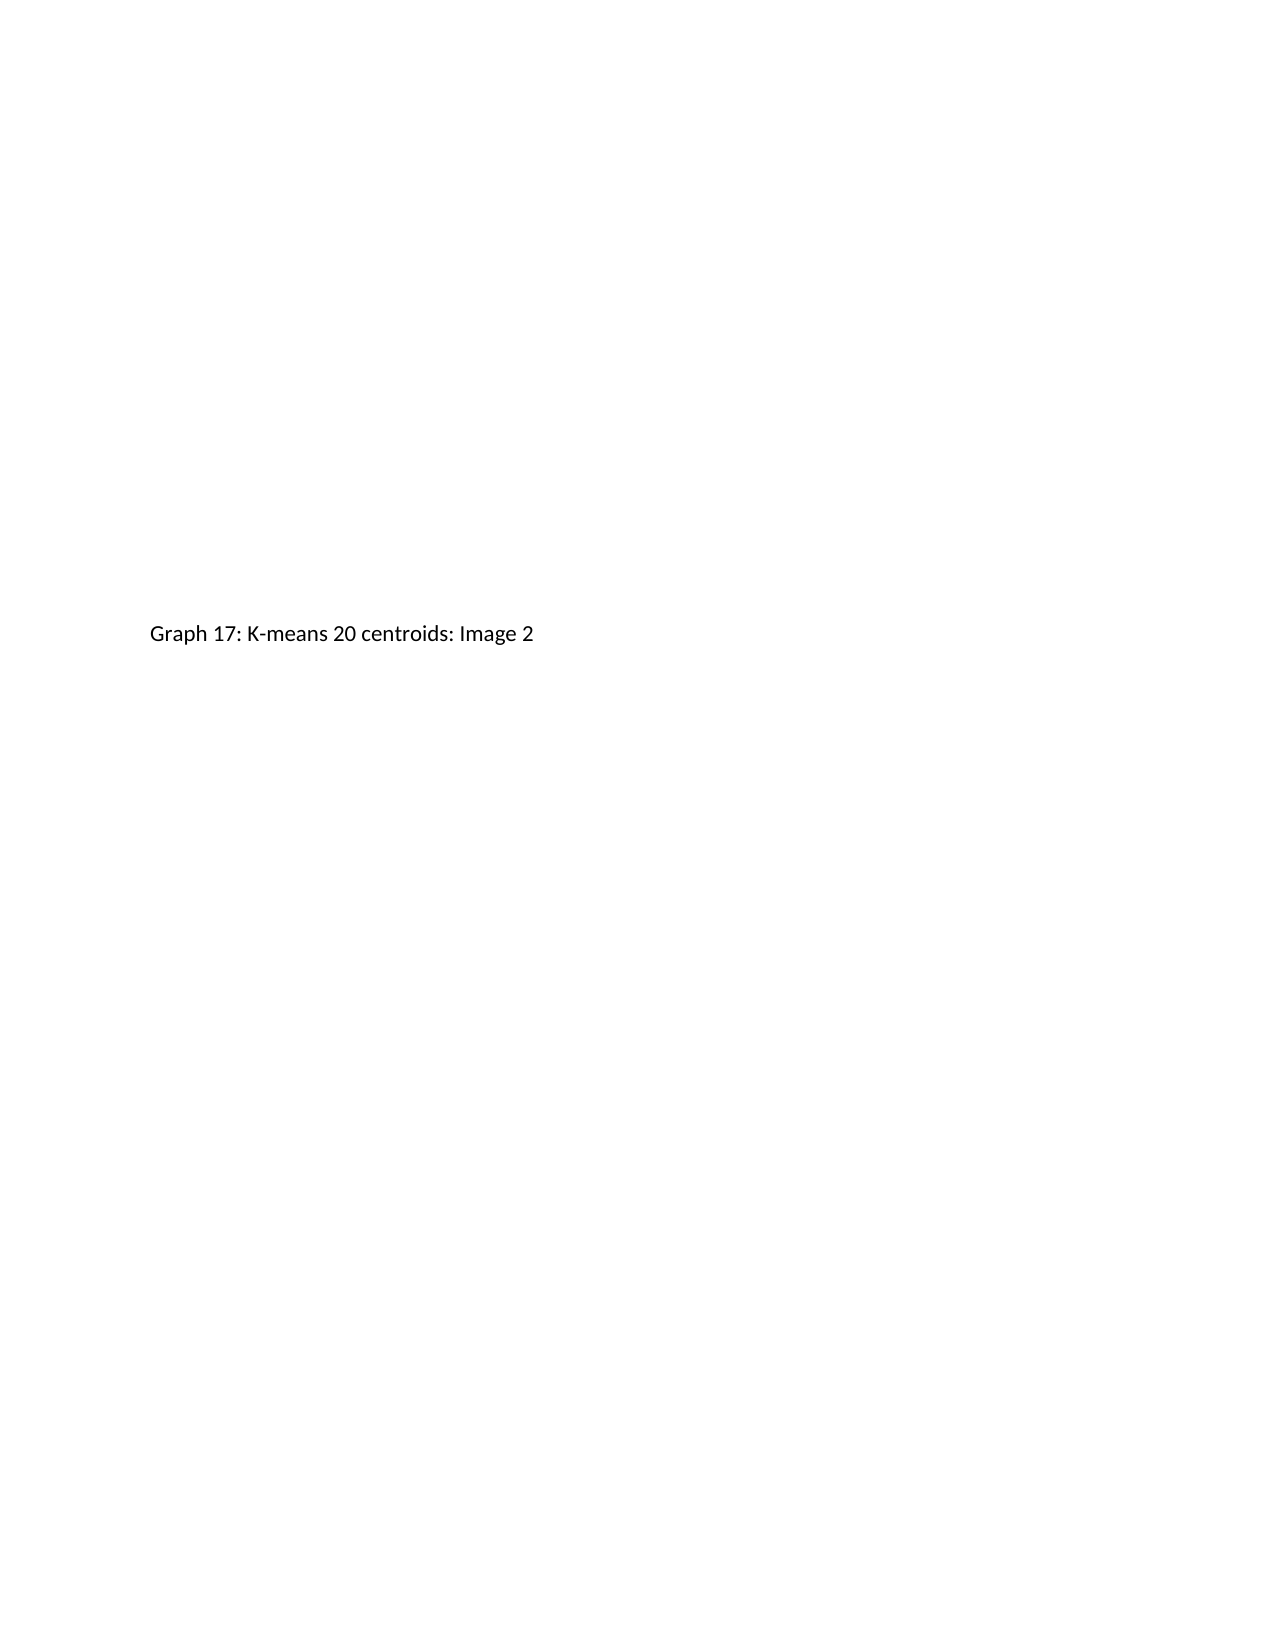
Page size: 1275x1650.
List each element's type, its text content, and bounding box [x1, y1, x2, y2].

text Graph 17: K-means 20 centroids: Image 2 [150, 619, 1125, 647]
